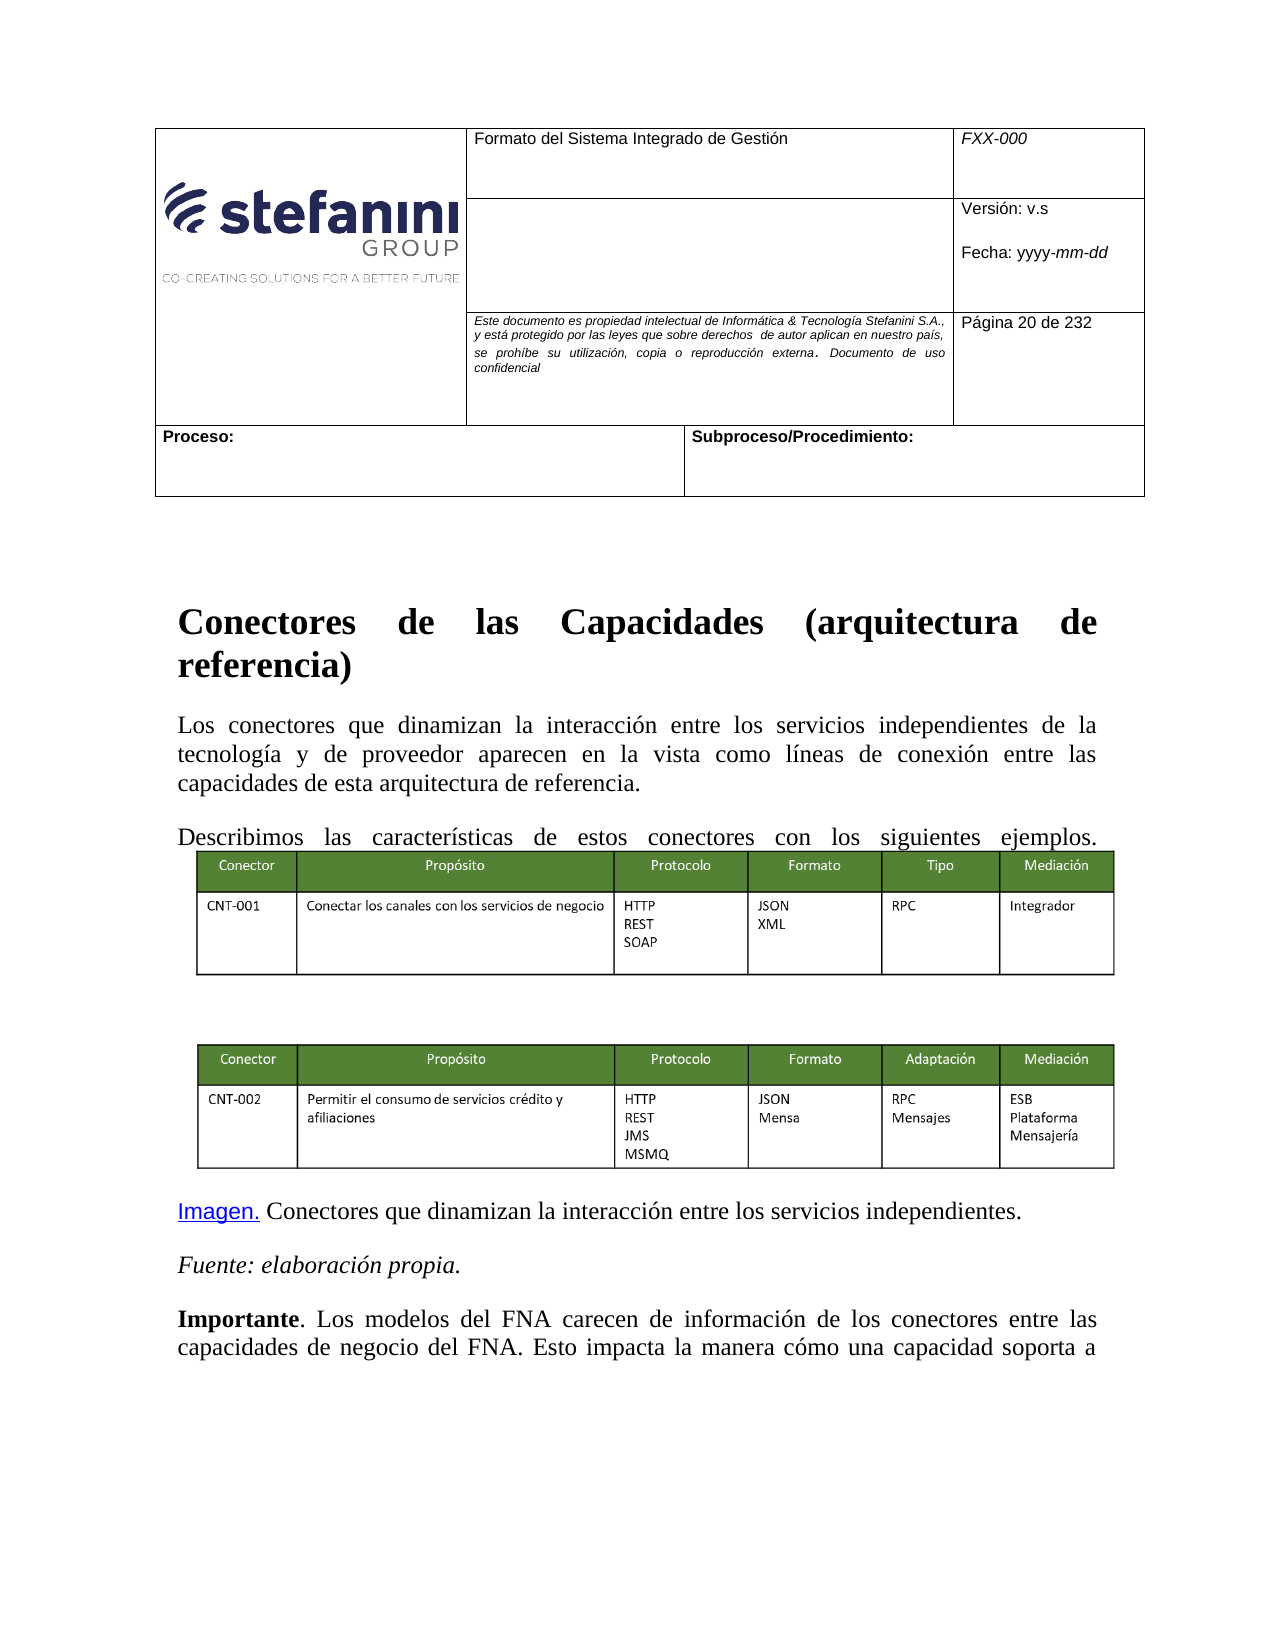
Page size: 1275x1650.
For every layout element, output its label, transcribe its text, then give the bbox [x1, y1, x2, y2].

text Importante. Los modelos del FNA carecen de información de los conectores entre las capacidades de negocio del FNA. Esto impacta la manera cómo una capacidad soporta a otra, a la vez que dificulta controlar las tecnologías y estándares involucradas en tales conexiones. [177, 1304, 1098, 1361]
text Fuente: elaboración propia. [177, 1250, 1098, 1279]
picture [162, 182, 460, 286]
picture [196, 850, 1115, 1172]
subtitle Conectores de las Capacidades (arquitectura de referencia) [177, 599, 1098, 686]
text Los conectores que dinamizan la interacción entre los servicios independientes de la tecnología y de proveedor aparecen en la vista como líneas de conexión entre las capacidades de esta arquitectura de referencia. [177, 711, 1098, 797]
text Imagen. Conectores que dinamizan la interacción entre los servicios independientes. [177, 1196, 1098, 1225]
